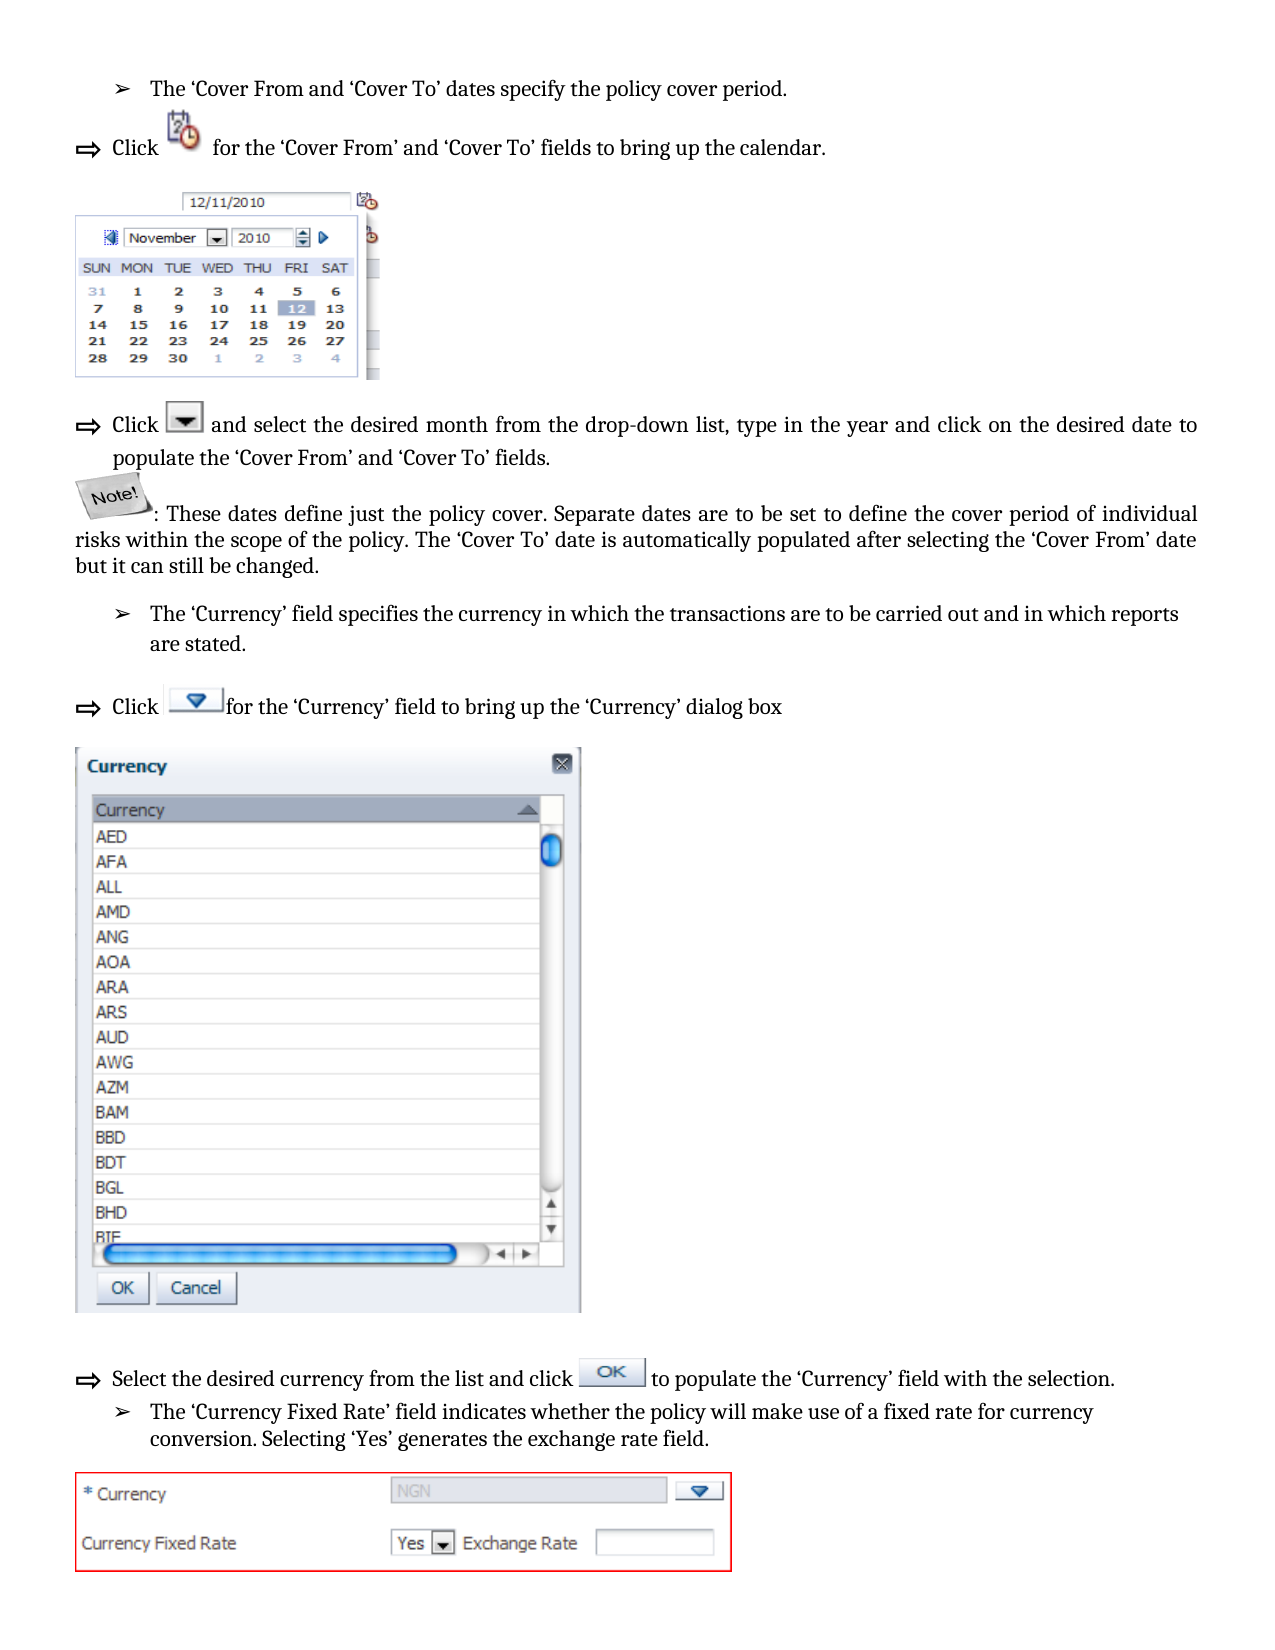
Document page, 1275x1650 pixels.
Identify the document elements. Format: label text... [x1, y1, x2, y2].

list Click for the ‘Cover From’ and ‘Cover To’ fields to bring up the calendar. [75, 102, 1200, 167]
picture [75, 471, 154, 521]
picture [75, 187, 380, 380]
picture [163, 684, 226, 715]
picture [163, 106, 208, 155]
picture [165, 401, 205, 433]
list Click and select the desired month from the drop-down list, type in the year and click on the desired date to populate the ‘Cover From’ and ‘Cover To’ fields. [75, 380, 1200, 471]
picture [75, 747, 582, 1313]
list The ‘Cover From and ‘Cover To’ dates specify the policy cover period. [112, 75, 1200, 102]
list Select the desired currency from the list and click to populate the ‘Currency’ field with the selection. [75, 1333, 1200, 1398]
list The ‘Currency’ field specifies the currency in which the transactions are to be carried out and in which reports are stated. [112, 600, 1200, 658]
text : These dates define just the policy cover. Separate dates are to be set to define the cover period of individual risks within the scope of the policy. The ‘Cover To’ date is automatically populated after selecting the ‘Cover From’ date but it can still be changed. [75, 471, 1200, 579]
picture [578, 1358, 647, 1387]
picture [75, 1472, 732, 1572]
list Click for the ‘Currency’ field to bring up the ‘Currency’ dialog box [75, 661, 1200, 726]
list The ‘Currency Fixed Rate’ field indicates whether the policy will make use of a fixed rate for currency conversion. Selecting ‘Yes’ generates the exchange rate field. [112, 1398, 1200, 1452]
